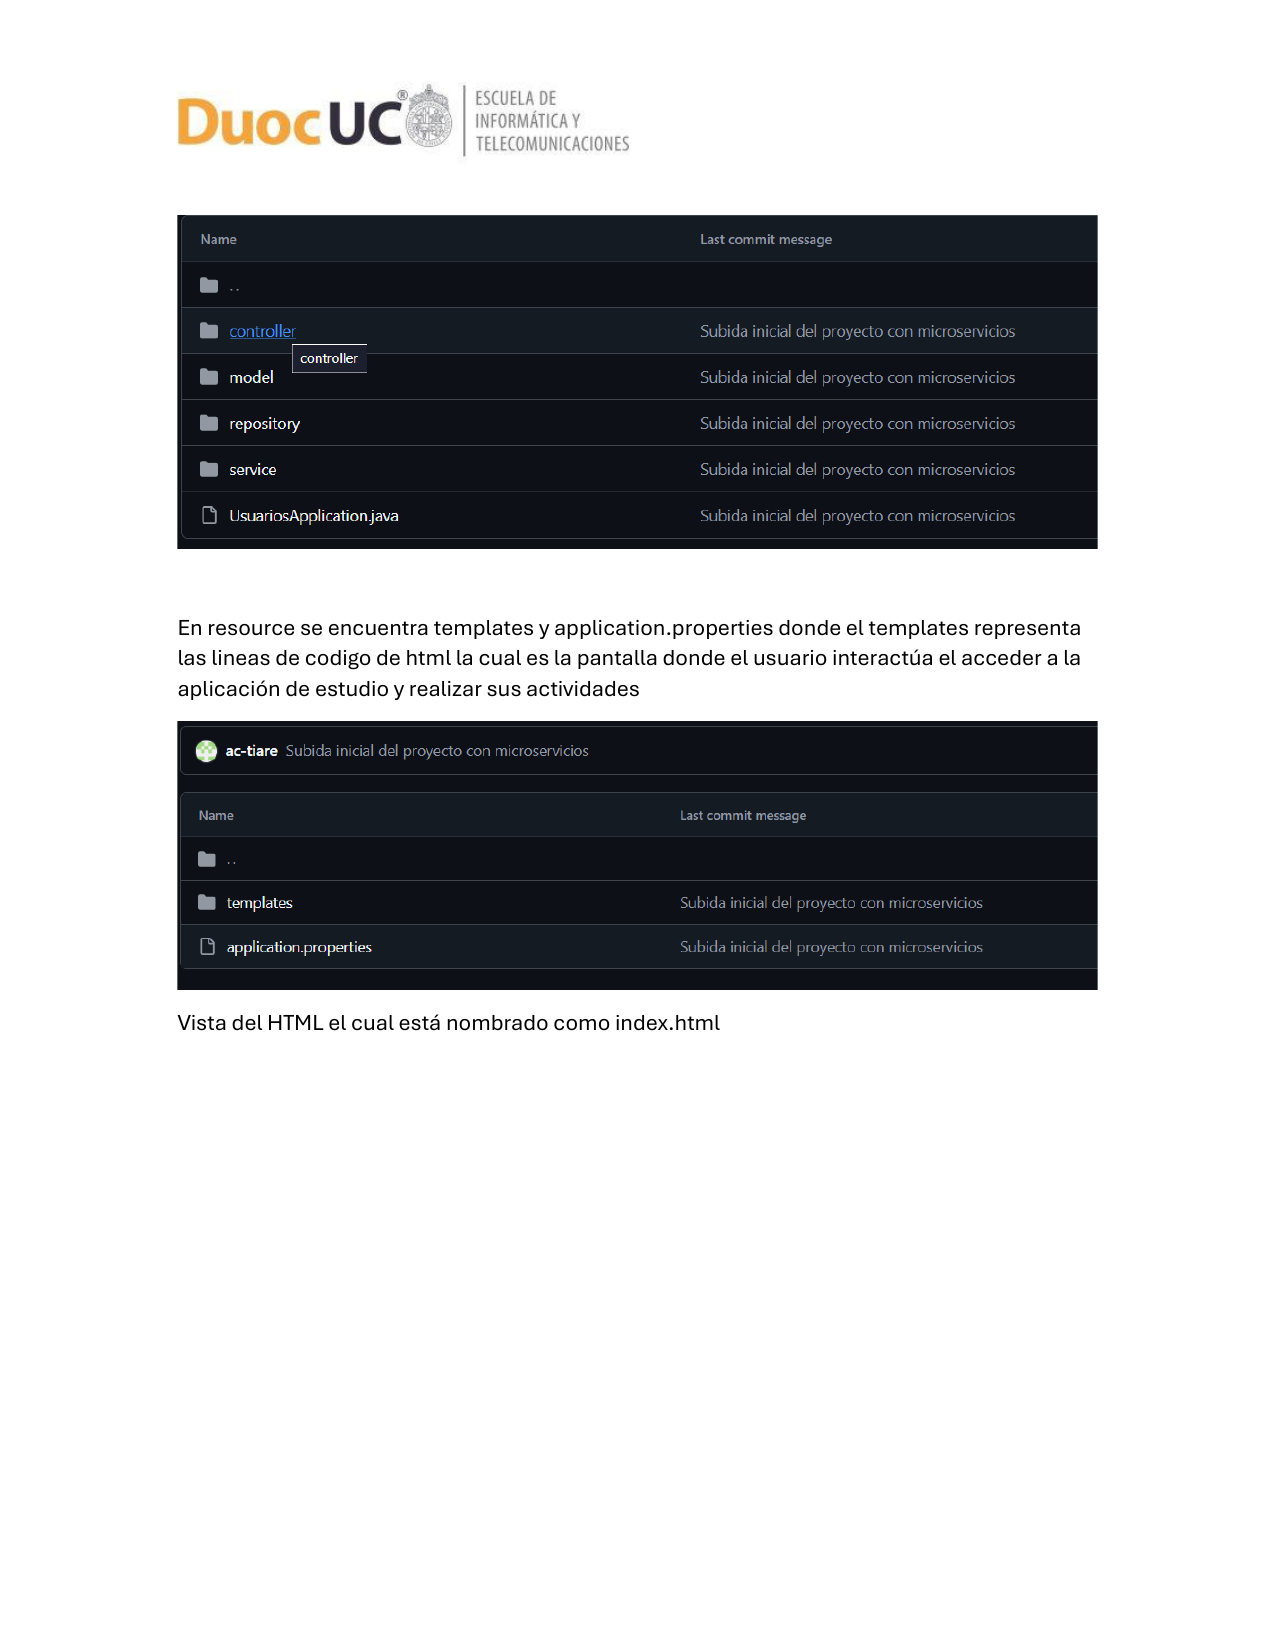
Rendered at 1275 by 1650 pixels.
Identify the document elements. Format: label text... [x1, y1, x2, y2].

text En resource se encuentra templates y application.properties donde el templates representa las lineas de codigo de html la cual es la pantalla donde el usuario interactúa el acceder a la aplicación de estudio y realizar sus actividades [177, 614, 1098, 702]
picture [177, 215, 1098, 549]
picture [177, 721, 1098, 990]
text Vista del HTML el cual está nombrado como index.html [177, 1009, 1098, 1037]
picture [177, 73, 630, 187]
